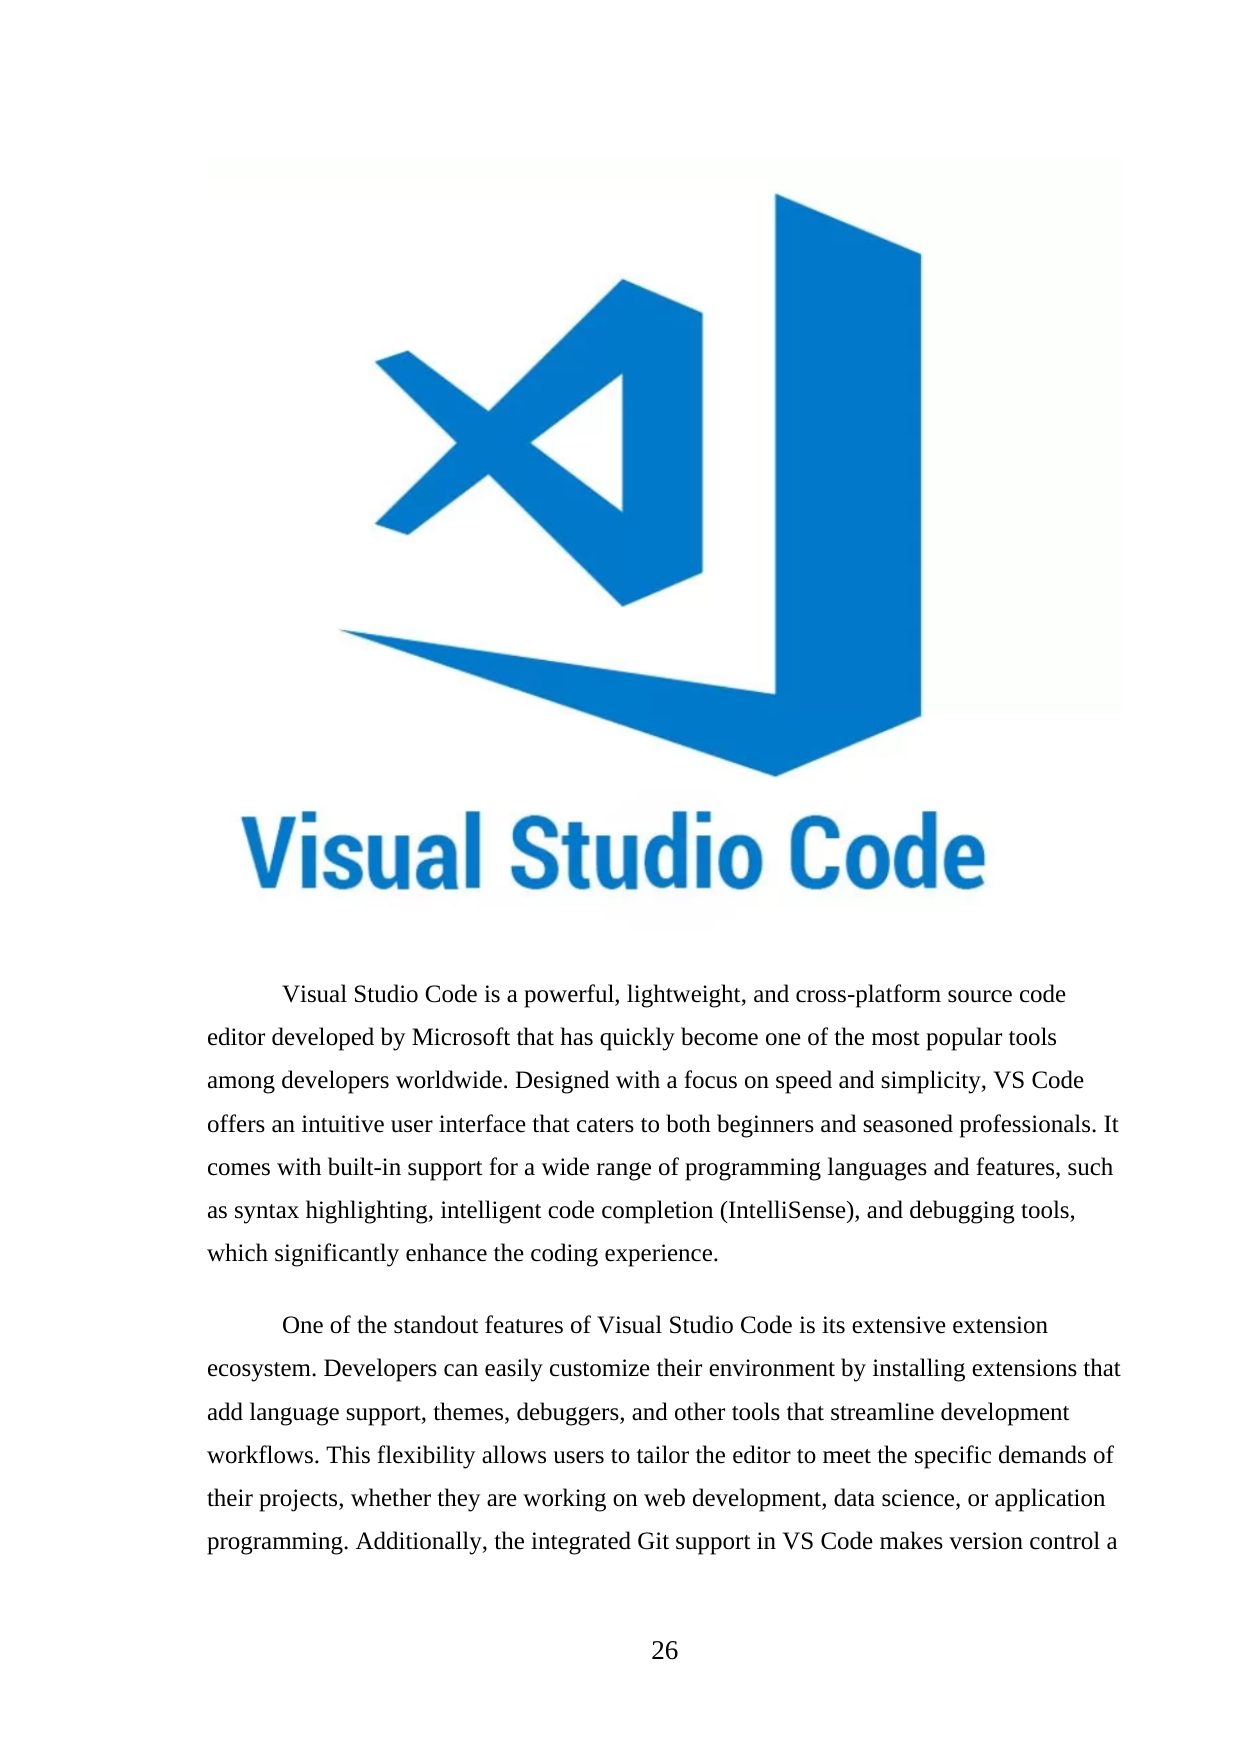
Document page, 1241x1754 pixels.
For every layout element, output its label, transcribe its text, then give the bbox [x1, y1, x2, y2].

picture [206, 147, 1123, 936]
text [207, 1310, 1122, 1555]
text Visual Studio Code is a powerful, lightweight, and cross-platform source code editor developed by Microsoft that has quickly become one of the most popular tools among developers worldwide. Designed with a focus on speed and simplicity, VS Code offers an intuitive user interface that caters to both beginners and seasoned professionals. It comes with built-in support for a wide range of programming languages and features, such as syntax highlighting, intelligent code completion (IntelliSense), and debugging tools, which significantly enhance the coding experience. [207, 979, 1122, 1267]
